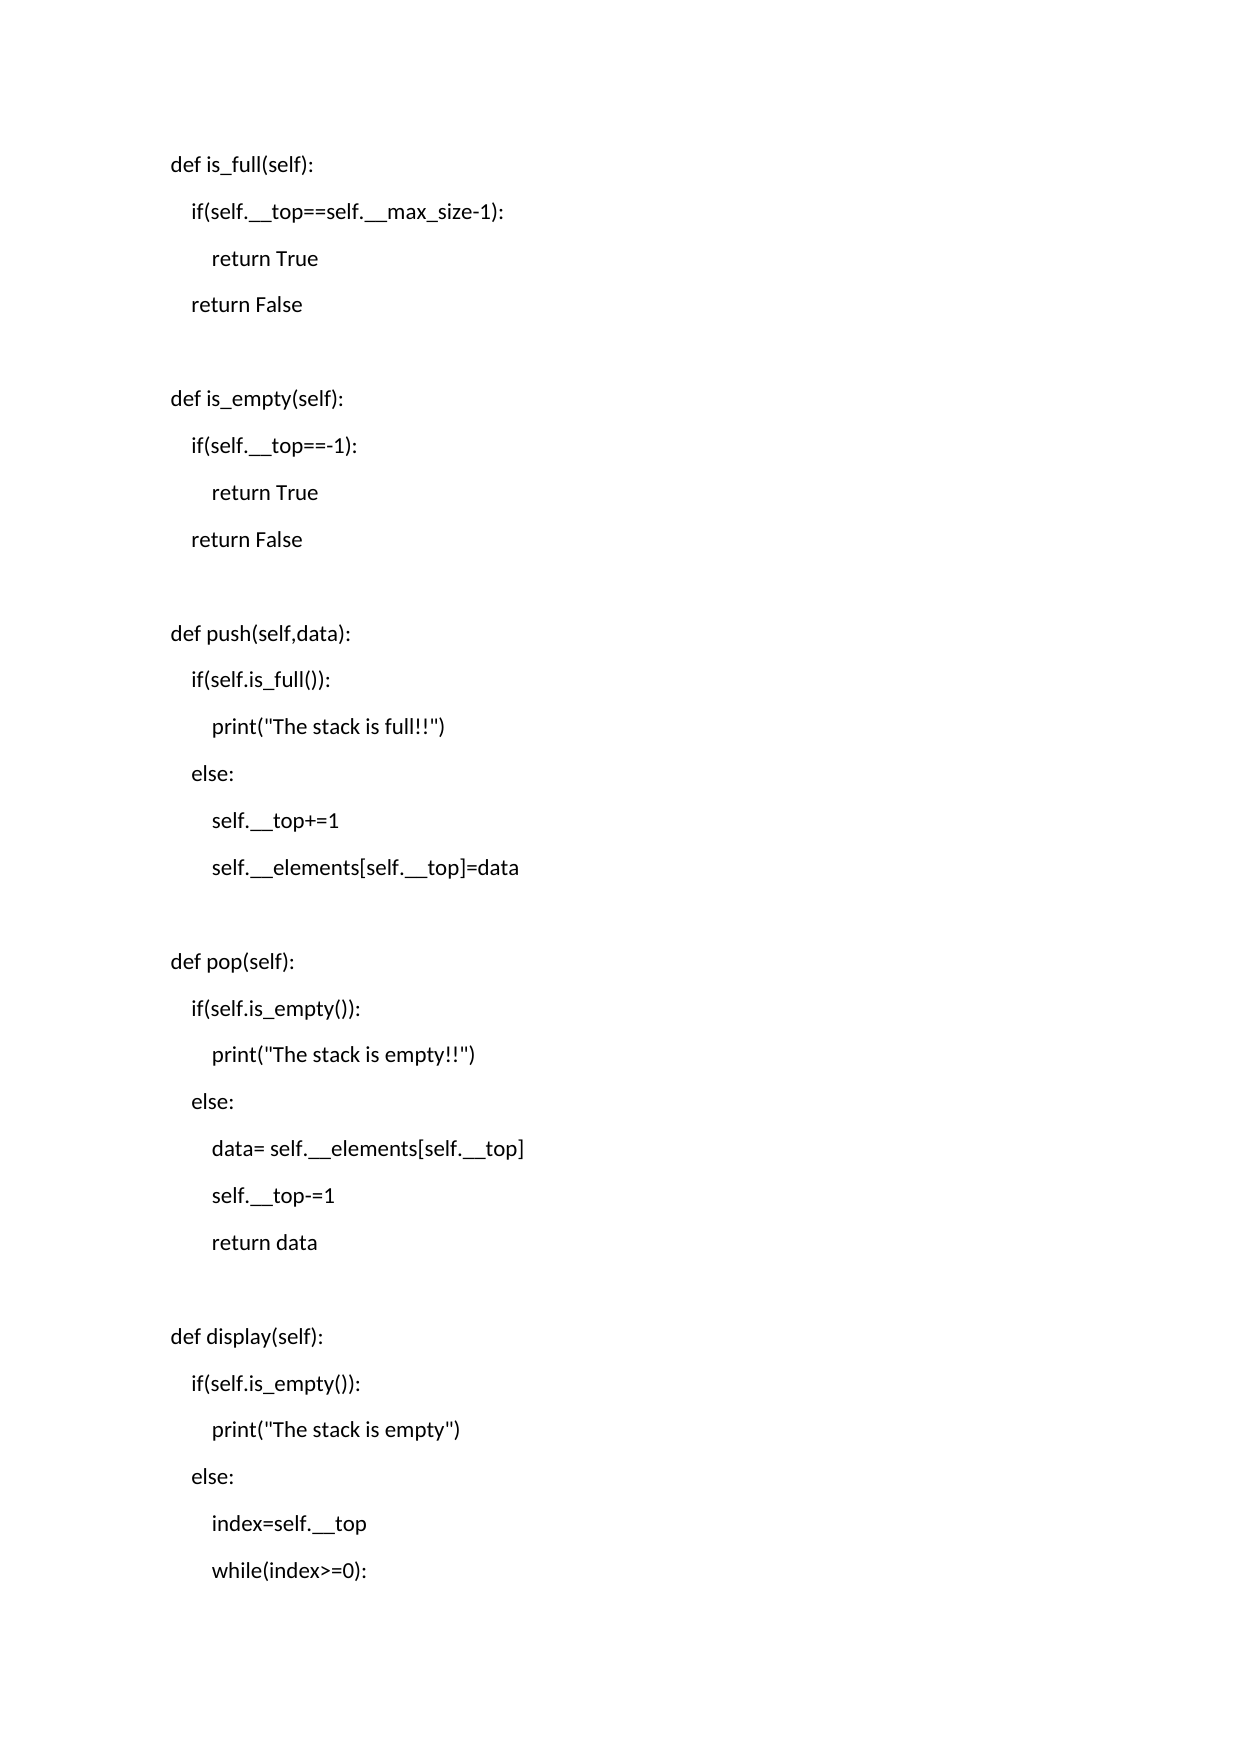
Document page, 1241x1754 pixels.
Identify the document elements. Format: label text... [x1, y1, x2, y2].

text else: [150, 1087, 1090, 1116]
text if(self.is_empty()): [150, 994, 1090, 1022]
text def is_full(self): [150, 150, 1090, 178]
text return True [150, 244, 1090, 272]
text self.__elements[self.__top]=data [150, 853, 1090, 881]
text data= self.__elements[self.__top] [150, 1134, 1090, 1162]
text return data [150, 1228, 1090, 1256]
text if(self.__top==self.__max_size-1): [150, 197, 1090, 225]
text def push(self,data): [150, 619, 1090, 647]
text print("The stack is full!!") [150, 712, 1090, 741]
text return True [150, 478, 1090, 506]
text return False [150, 291, 1090, 319]
text index=self.__top [150, 1509, 1090, 1537]
text if(self.is_full()): [150, 666, 1090, 694]
text if(self.__top==-1): [150, 431, 1090, 459]
text while(index>=0): [150, 1556, 1090, 1584]
text def is_empty(self): [150, 384, 1090, 412]
text print("The stack is empty") [150, 1416, 1090, 1444]
text self.__top-=1 [150, 1181, 1090, 1209]
text if(self.is_empty()): [150, 1369, 1090, 1397]
text else: [150, 759, 1090, 787]
text print("The stack is empty!!") [150, 1041, 1090, 1069]
text def pop(self): [150, 947, 1090, 975]
text else: [150, 1462, 1090, 1491]
text def display(self): [150, 1322, 1090, 1350]
text self.__top+=1 [150, 806, 1090, 834]
text return False [150, 525, 1090, 553]
